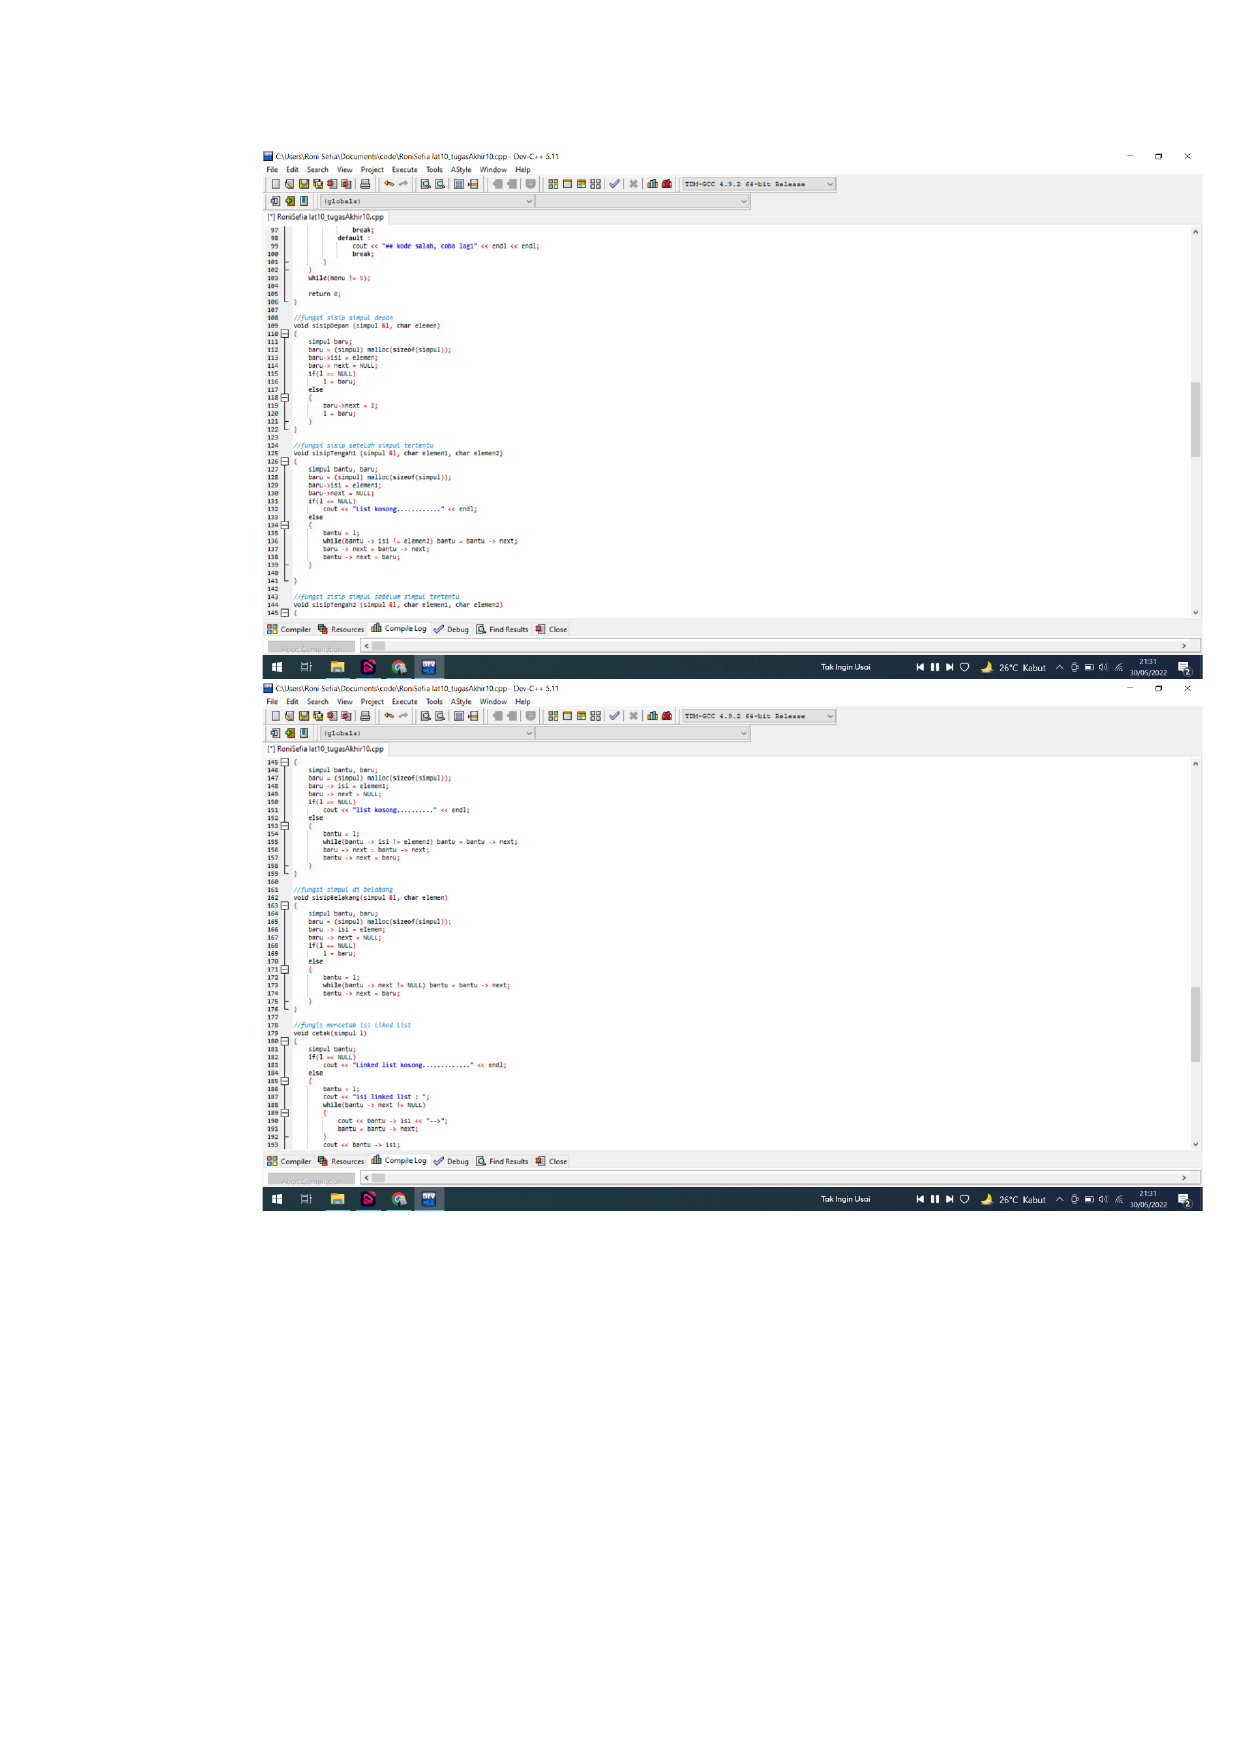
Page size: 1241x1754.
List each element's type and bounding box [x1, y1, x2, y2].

picture [262, 681, 1203, 1211]
picture [262, 150, 1203, 679]
